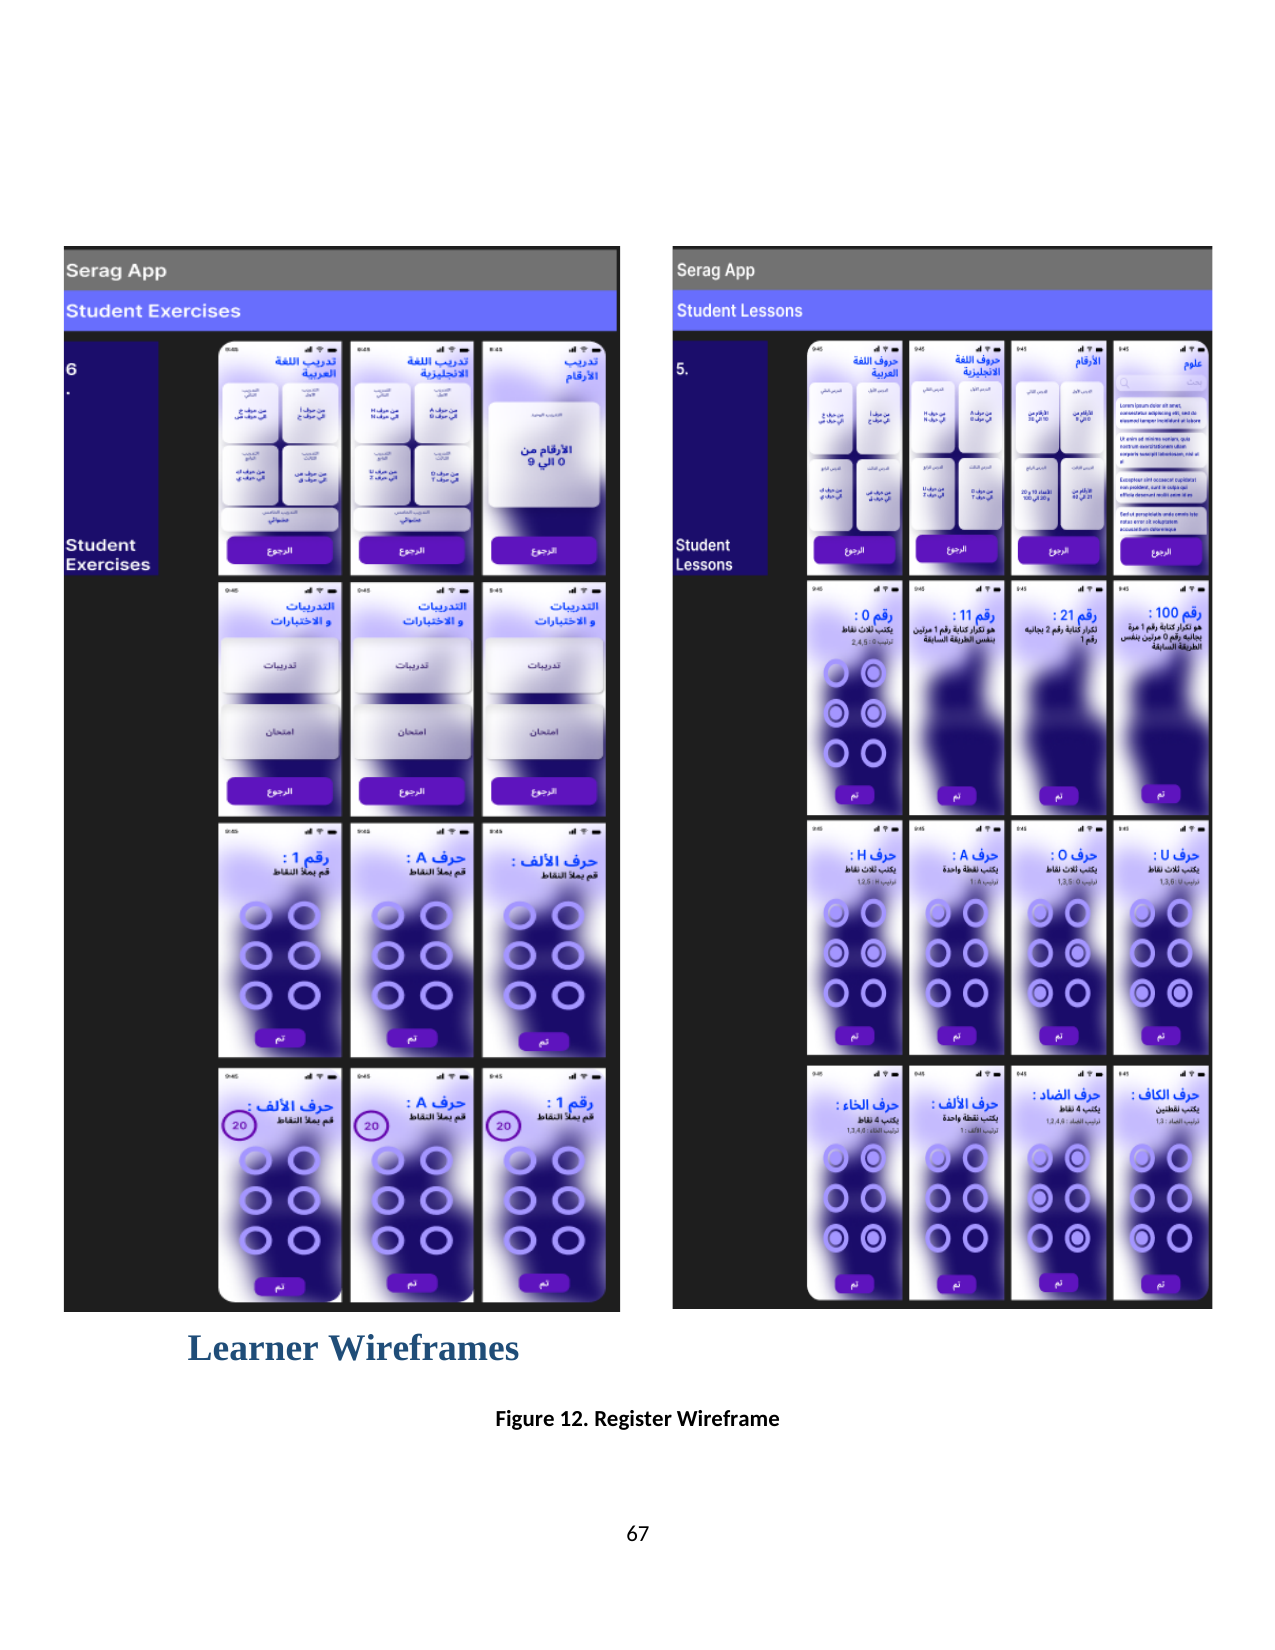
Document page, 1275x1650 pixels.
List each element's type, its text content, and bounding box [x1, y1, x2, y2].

picture [63, 246, 621, 1312]
picture [672, 246, 1213, 1309]
text Learner Wireframes [187, 266, 1087, 1369]
